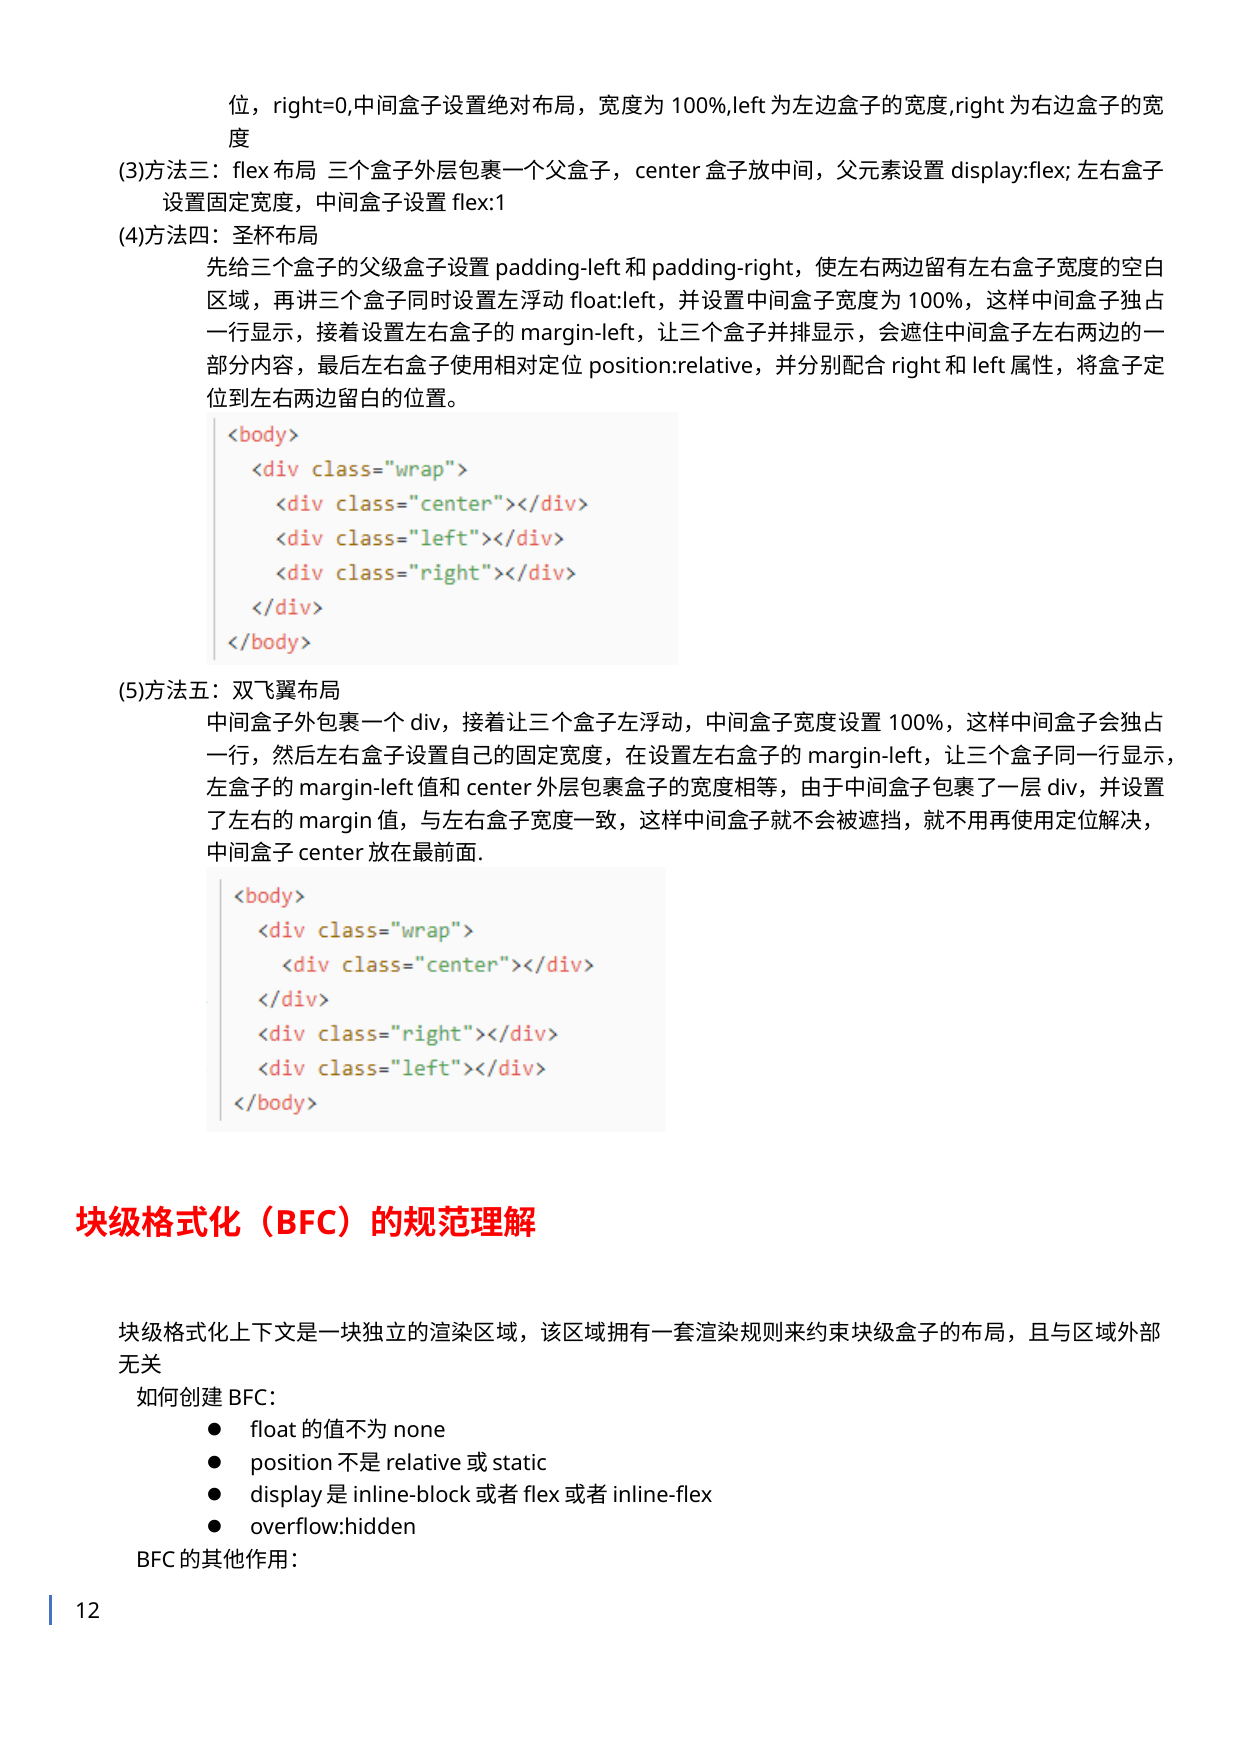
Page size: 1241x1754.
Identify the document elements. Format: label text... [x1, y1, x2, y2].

subtitle 块级格式化（BFC）的规范理解 [75, 1187, 1165, 1252]
text (4)方法四：圣杯布局 [119, 218, 1165, 250]
text 块级格式化上下文是一块独立的渲染区域，该区域拥有一套渲染规则来约束块级盒子的布局，且与区域外部无关 [119, 1314, 1165, 1379]
list position不是relative或static [206, 1444, 1165, 1477]
text (3)方法三：flex布局 三个盒子外层包裹一个父盒子，center盒子放中间，父元素设置display:flex; 左右盒子设置固定宽度，中间盒子设置 flex:1 [119, 153, 1165, 218]
picture [206, 867, 666, 1132]
list float的值不为none [206, 1412, 1165, 1444]
text (5)方法五：双飞翼布局 [119, 673, 1165, 705]
text 先给三个盒子的父级盒子设置padding-left和padding-right，使左右两边留有左右盒子宽度的空白区域，再讲三个盒子同时设置左浮动float:left，并设置中间盒子宽度为100%，这样中间盒子独占一行显示，接着设置左右盒子的margin-left，让三个盒子并排显示，会遮住中间盒子左右两边的一部分内容，最后左右盒子使用相对定位position:relative，并分别配合right和left属性，将盒子定位到左右两边留白的位置。 [206, 250, 1165, 413]
text 中间盒子外包裹一个div，接着让三个盒子左浮动，中间盒子宽度设置100%，这样中间盒子会独占一行，然后左右盒子设置自己的固定宽度，在设置左右盒子的margin-left，让三个盒子同一行显示，左盒子的margin-left值和center外层包裹盒子的宽度相等，由于中间盒子包裹了一层div，并设置了左右的margin值，与左右盒子宽度一致，这样中间盒子就不会被遮挡，就不用再使用定位解决，中间盒子center放在最前面. [206, 705, 1165, 868]
text BFC的其他作用： [119, 1542, 1165, 1574]
text 如何创建BFC： [119, 1379, 1165, 1412]
list overflow:hidden [206, 1509, 1165, 1542]
list display是inline-block或者flex或者inline-flex [206, 1477, 1165, 1509]
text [119, 88, 1165, 153]
picture [206, 412, 679, 665]
